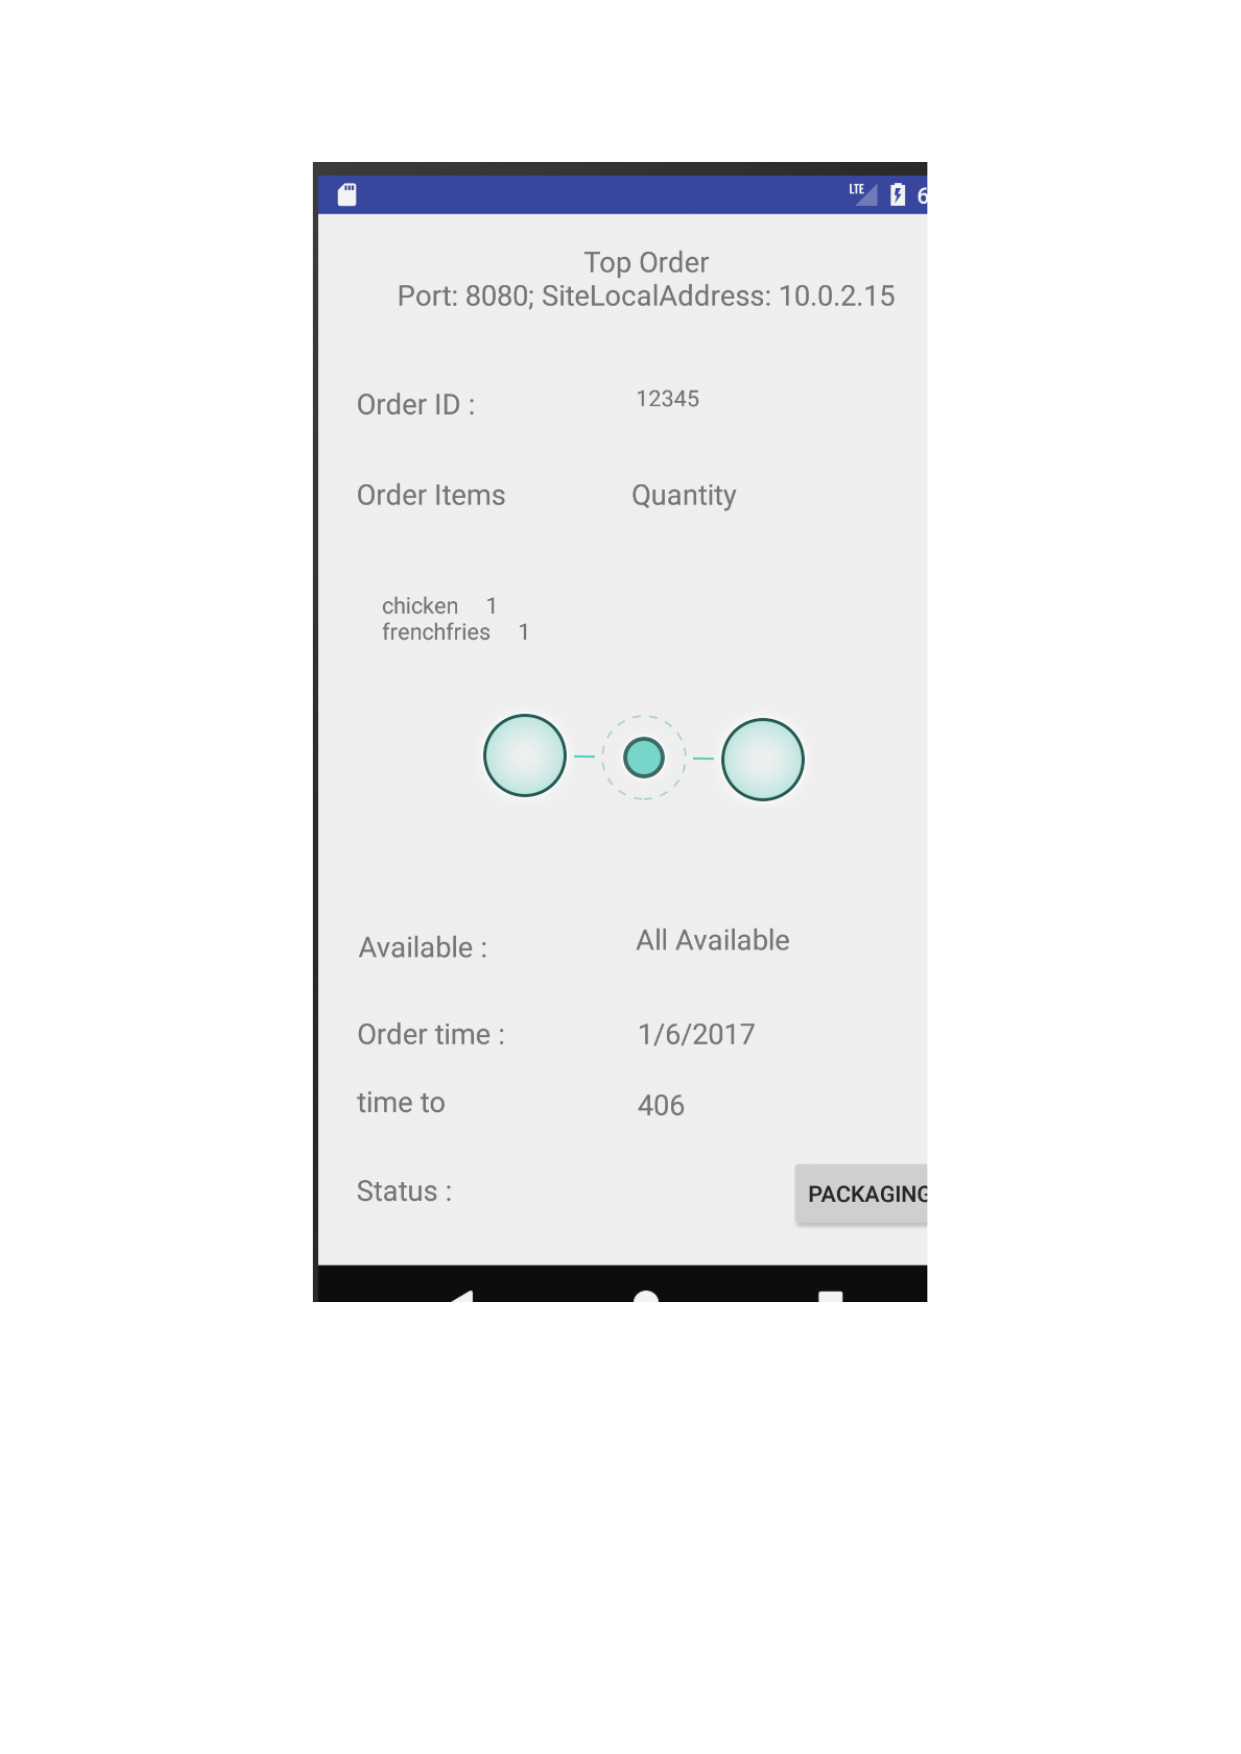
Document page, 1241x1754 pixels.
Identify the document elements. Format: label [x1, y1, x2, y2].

picture [312, 162, 928, 1302]
